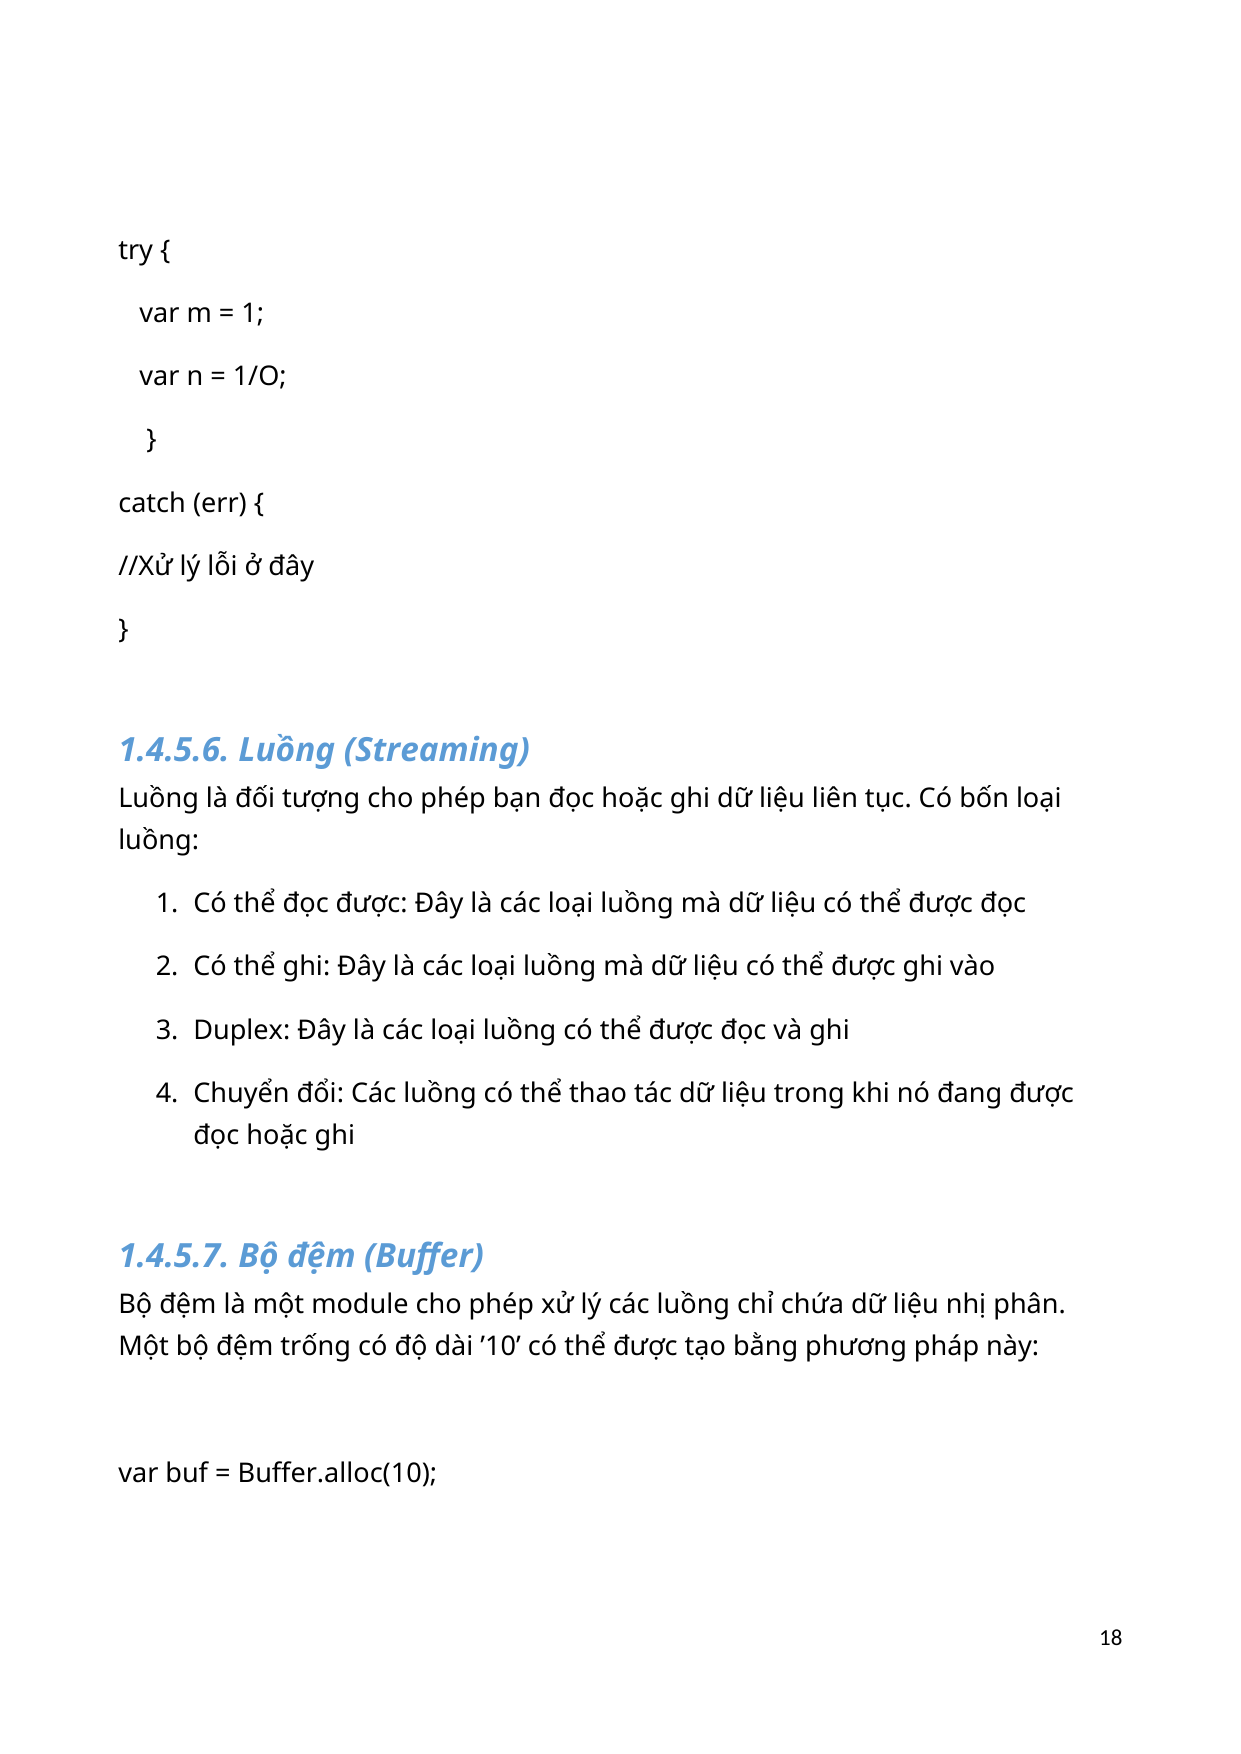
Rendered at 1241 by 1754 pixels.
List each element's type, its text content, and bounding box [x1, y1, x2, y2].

text var m = 1; [118, 293, 1122, 330]
text var buf = Buffer.alloc(10); [118, 1453, 1122, 1490]
subtitle 1.4.5.6. Luồng (Streaming) [118, 726, 1122, 771]
text catch (err) { [118, 483, 1122, 520]
text try { [118, 230, 1122, 267]
text //Xử lý lỗi ở đây [118, 546, 1122, 583]
text } [118, 609, 1122, 646]
text Bộ đệm là một module cho phép xử lý các luồng chỉ chứa dữ liệu nhị phân. Một bộ đệm trống có độ dài ’10’ có thể được tạo bằng phương pháp này: [118, 1284, 1122, 1363]
list Chuyển đổi: Các luồng có thể thao tác dữ liệu trong khi nó đang được đọc hoặc ghi [156, 1073, 1122, 1153]
list Duplex: Đây là các loại luồng có thể được đọc và ghi [156, 1010, 1122, 1047]
list Có thể ghi: Đây là các loại luồng mà dữ liệu có thể được ghi vào [156, 947, 1122, 984]
text } [118, 420, 1122, 457]
list Có thể đọc được: Đây là các loại luồng mà dữ liệu có thể được đọc [156, 884, 1122, 921]
text Luồng là đối tượng cho phép bạn đọc hoặc ghi dữ liệu liên tục. Có bốn loại luồng: [118, 778, 1122, 857]
subtitle 1.4.5.7. Bộ đệm (Buffer) [118, 1232, 1122, 1277]
text var n = 1/O; [118, 357, 1122, 393]
